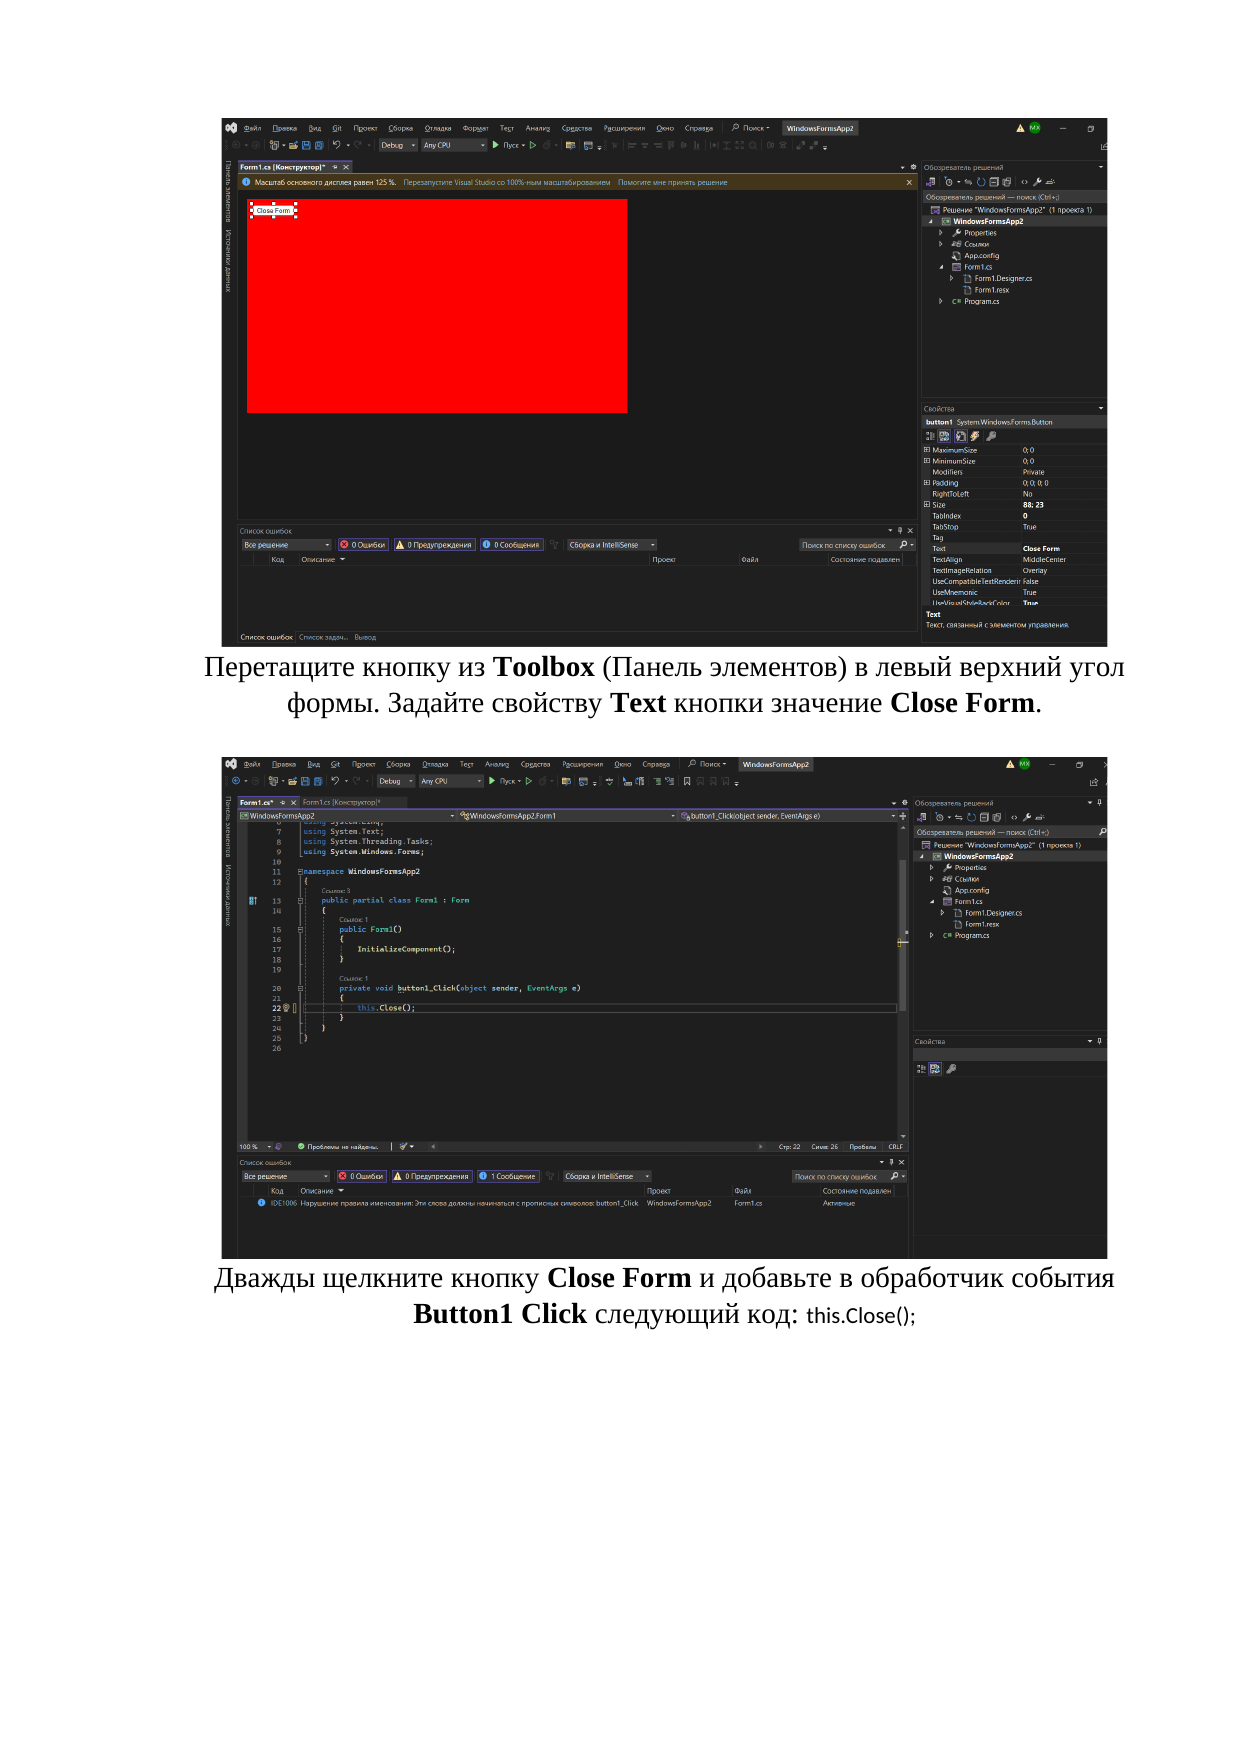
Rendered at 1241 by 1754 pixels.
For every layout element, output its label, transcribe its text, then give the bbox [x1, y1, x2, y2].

picture [221, 757, 1108, 1259]
list Перетащите кнопку из Toolbox (Панель элементов) в левый верхний угол формы. Задайте свойству Text кнопки значение Close Form. [177, 649, 1152, 718]
list Дважды щелкните кнопку Close Form и добавьте в обработчик события Button1 Click следующий код: this.Close(); [177, 1260, 1152, 1330]
picture [221, 118, 1108, 647]
